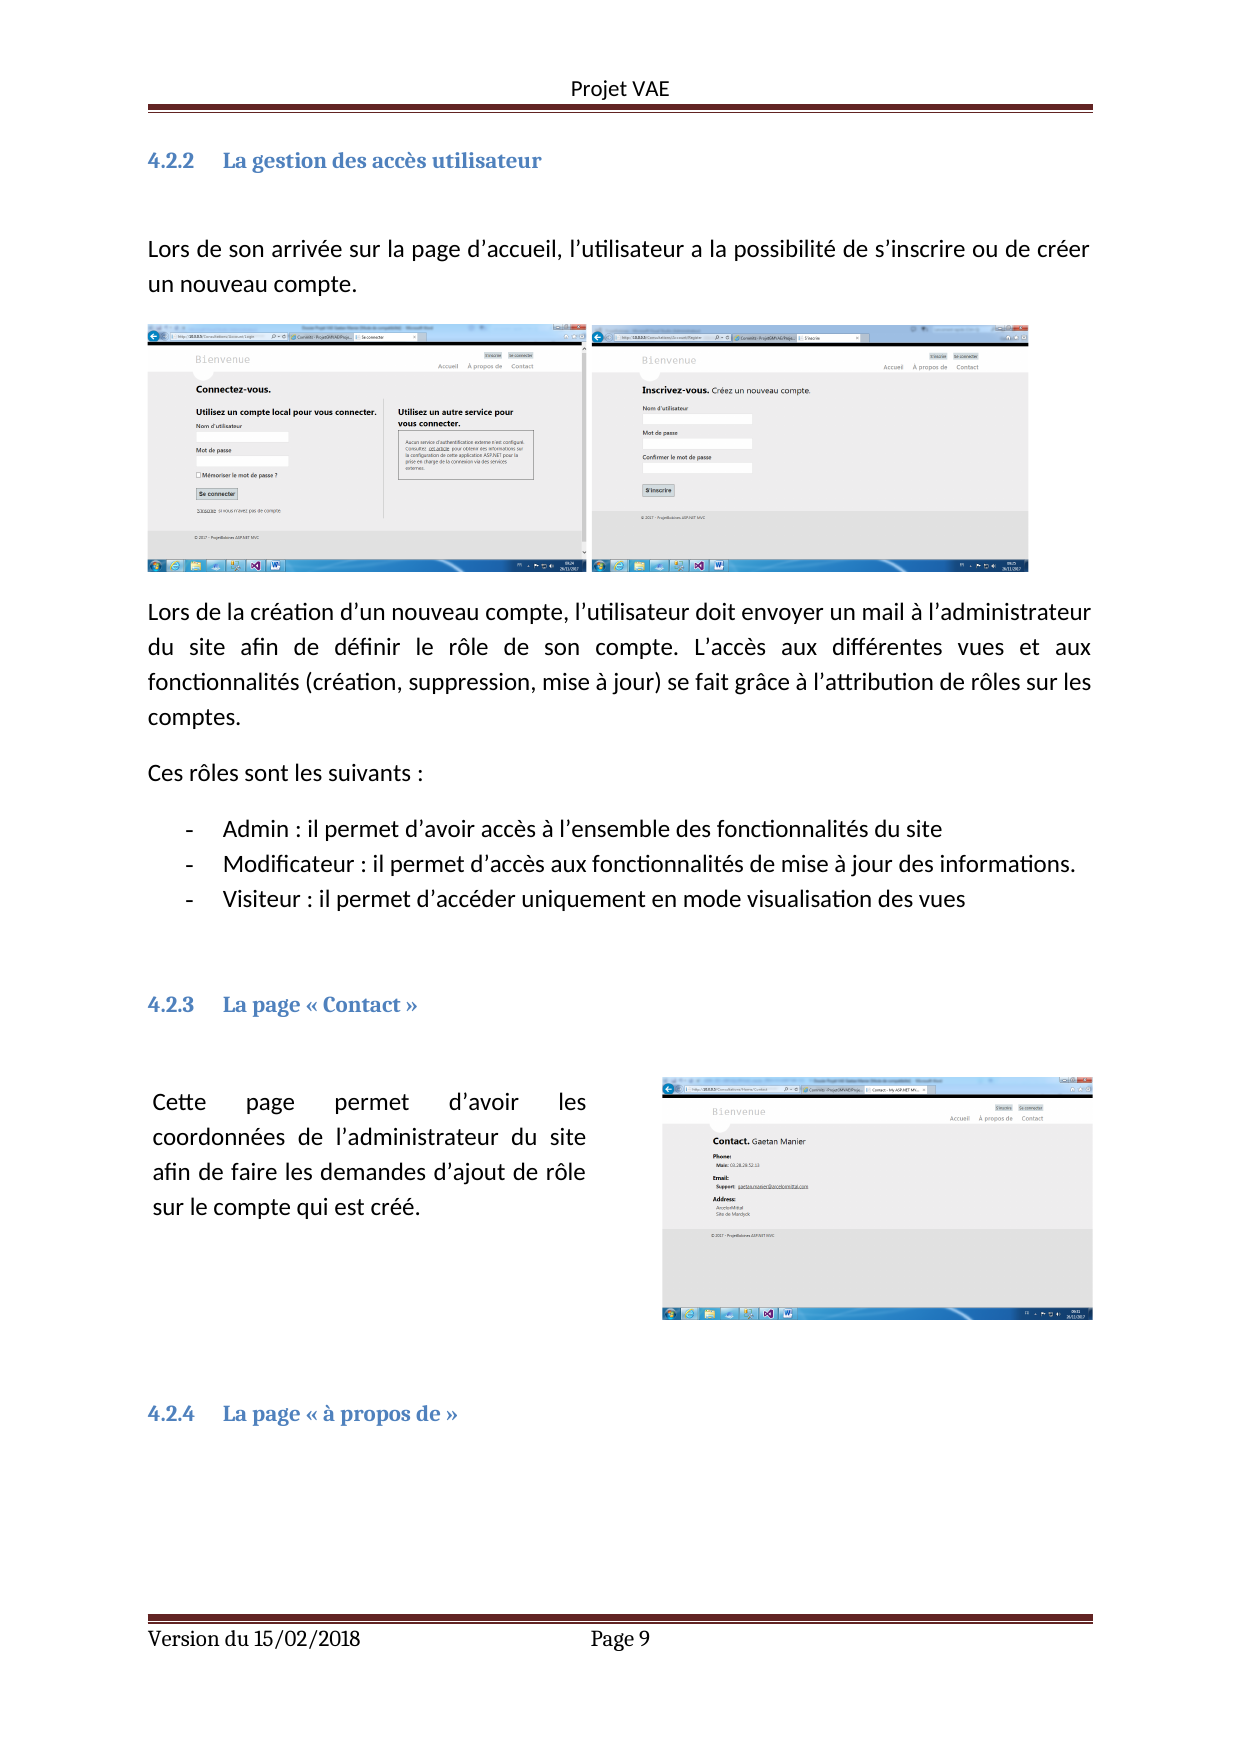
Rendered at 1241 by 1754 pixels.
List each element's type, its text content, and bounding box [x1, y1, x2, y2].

text Ces rôles sont les suivants : [148, 757, 1093, 788]
list Visiteur : il permet d’accéder uniquement en mode visualisation des vues [185, 883, 1093, 913]
subtitle La page « Contact » [148, 992, 1093, 1018]
picture [591, 325, 1029, 572]
list Admin : il permet d’avoir accès à l’ensemble des fonctionnalités du site [185, 813, 1093, 843]
subtitle La page « à propos de » [148, 1401, 1093, 1427]
subtitle La gestion des accès utilisateur [148, 148, 1093, 174]
picture [147, 324, 587, 572]
text Lors de son arrivée sur la page d’accueil, l’utilisateur a la possibilité de s’inscrire ou de créer un nouveau compte. [148, 234, 1093, 299]
picture [662, 1077, 1093, 1320]
list Modificateur : il permet d’accès aux fonctionnalités de mise à jour des informations. [185, 848, 1093, 878]
text Lors de la création d’un nouveau compte, l’utilisateur doit envoyer un mail à l’administrateur du site afin de définir le rôle de son compte. L’accès aux différentes vues et aux fonctionnalités (création, suppression, mise à jour) se fait grâce à l’attribution de rôles sur les comptes. [148, 596, 1093, 732]
